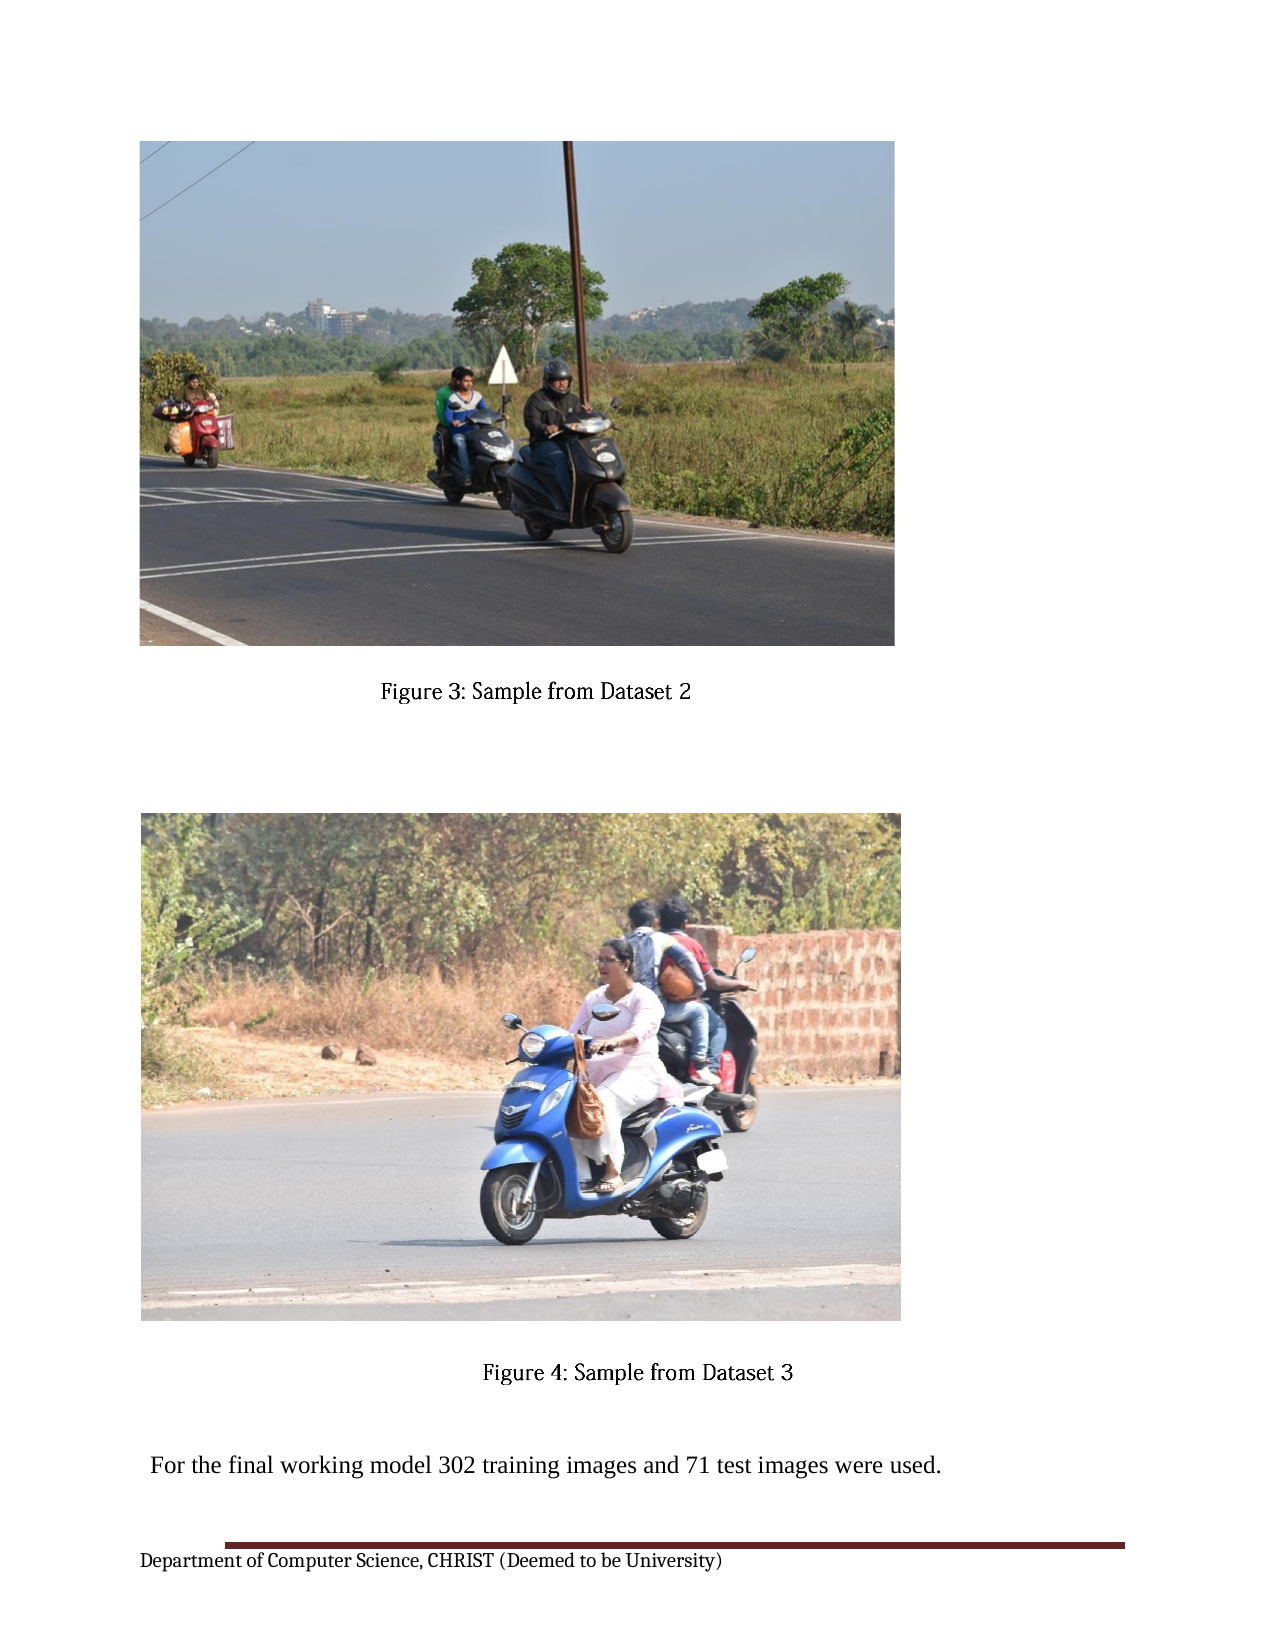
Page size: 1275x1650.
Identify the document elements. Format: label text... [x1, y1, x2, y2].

picture [139, 141, 895, 646]
text For the final working model 302 training images and 71 test images were used. [150, 1451, 1126, 1479]
picture [482, 1358, 804, 1385]
picture [380, 677, 701, 704]
picture [141, 813, 901, 1321]
